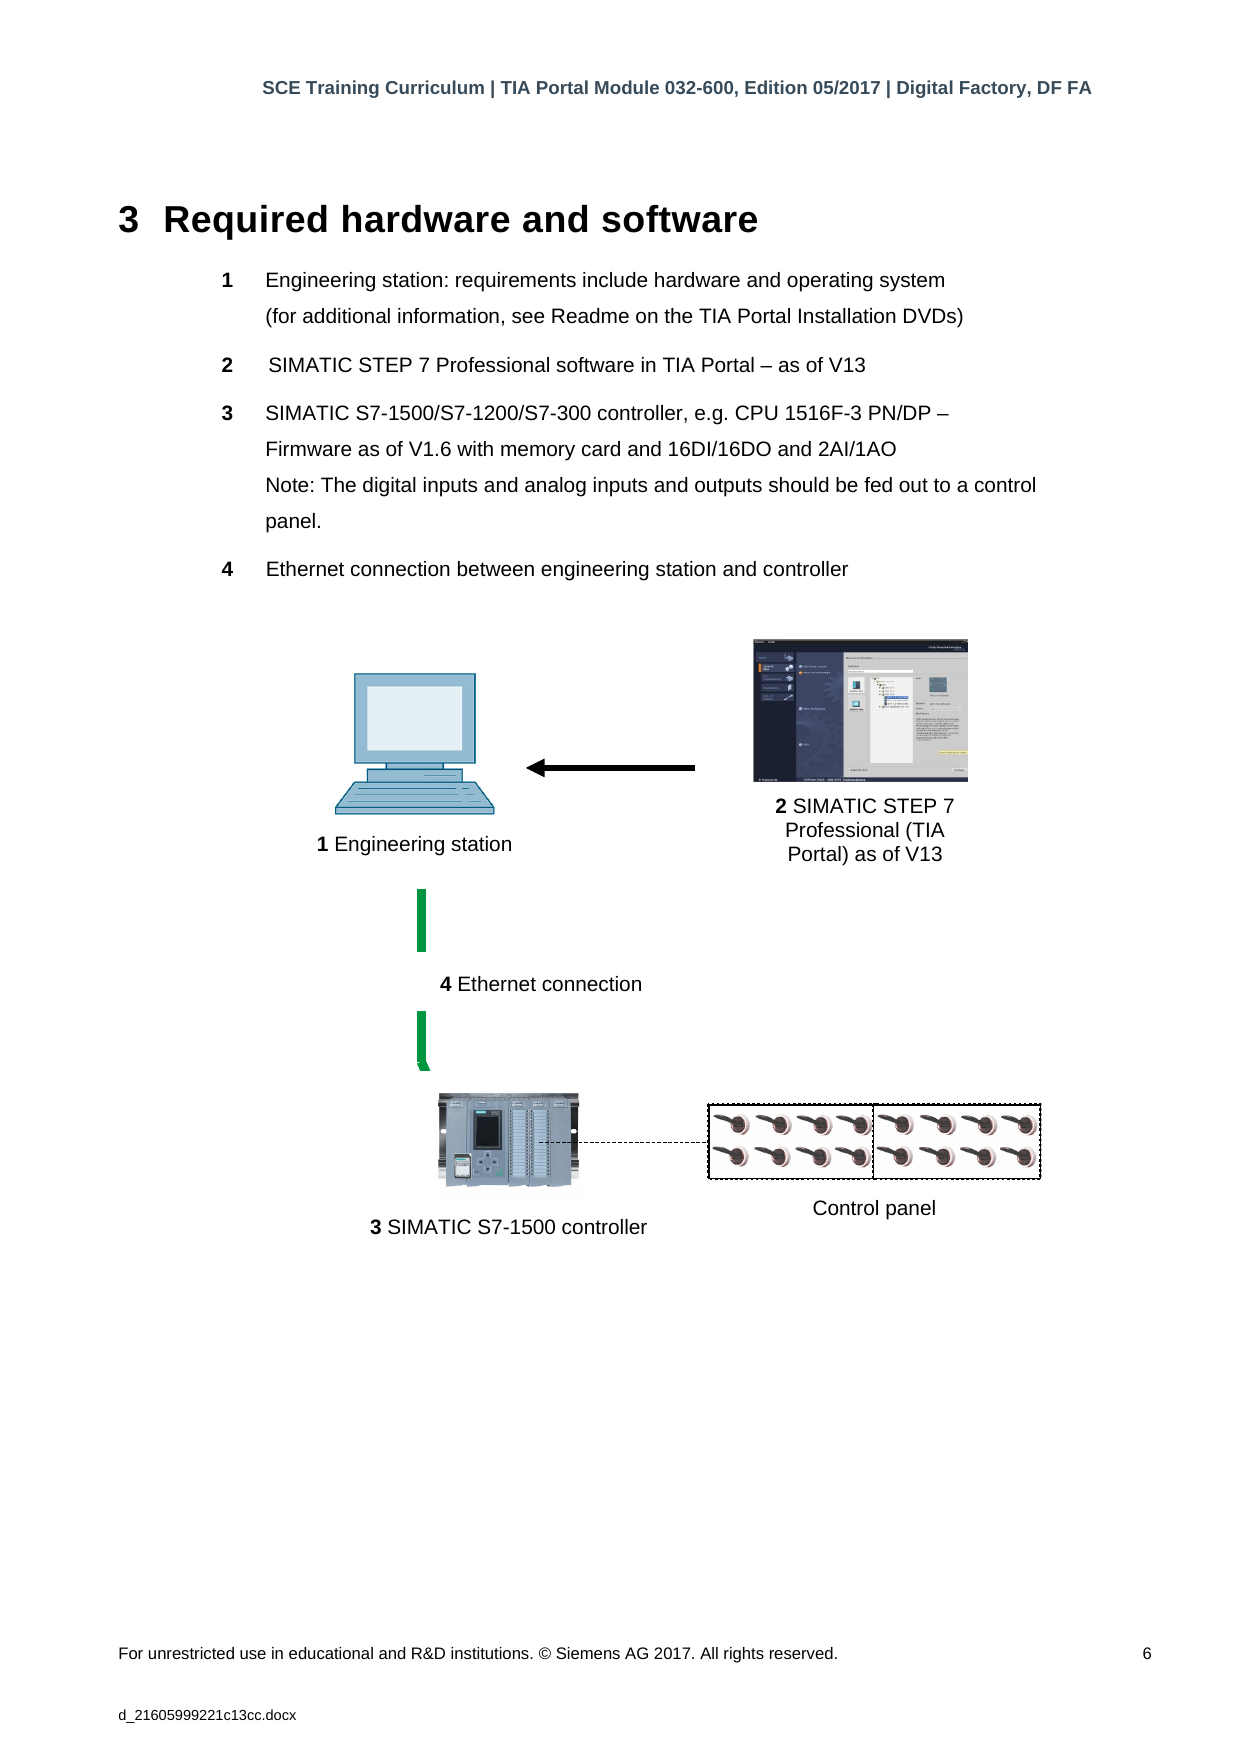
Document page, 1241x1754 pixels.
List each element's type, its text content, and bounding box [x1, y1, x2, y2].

picture [435, 1090, 582, 1203]
subtitle Required hardware and software [118, 198, 1092, 241]
picture [329, 648, 500, 820]
text 4 Ethernet connection between engineering station and controller [221, 557, 1092, 581]
picture [753, 639, 968, 782]
text 2 SIMATIC STEP 7 Professional software in TIA Portal – as of V13 [221, 352, 1092, 376]
text 3 SIMATIC S7-1500/S7-1200/S7-300 controller, e.g. CPU 1516F-3 PN/DP – Firmware as of V1.6 with memory card and 16DI/16DO and 2AI/1AO Note: The digital inputs and analog inputs and outputs should be fed out to a control panel. [221, 401, 1092, 533]
text 1 Engineering station: requirements include hardware and operating system (for additional information, see Readme on the TIA Portal Installation DVDs) [221, 268, 1092, 328]
